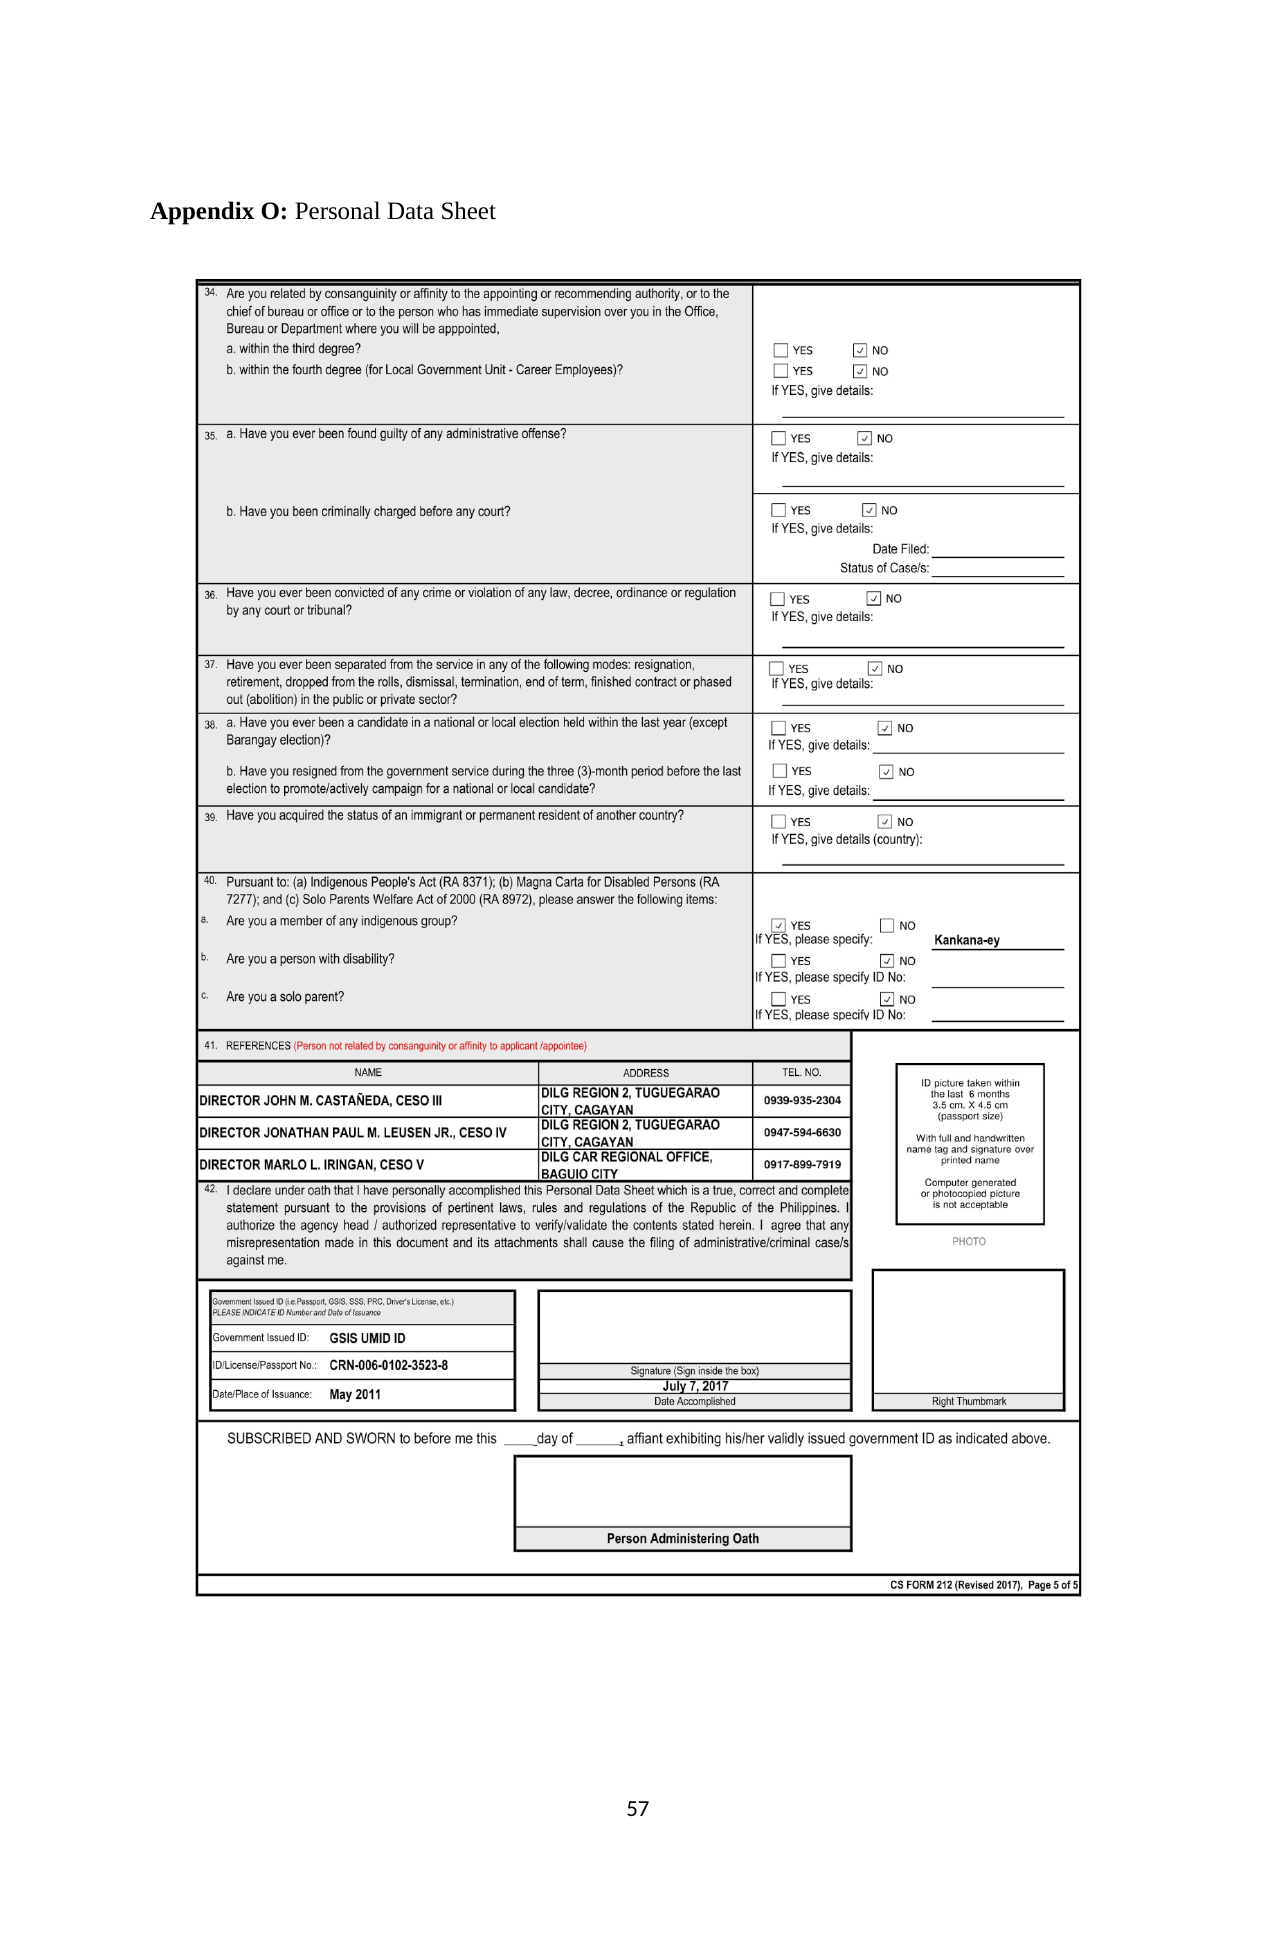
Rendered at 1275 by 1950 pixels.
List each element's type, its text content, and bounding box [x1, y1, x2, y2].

picture [150, 242, 1125, 1780]
text Appendix O: Personal Data Sheet [150, 196, 1125, 225]
